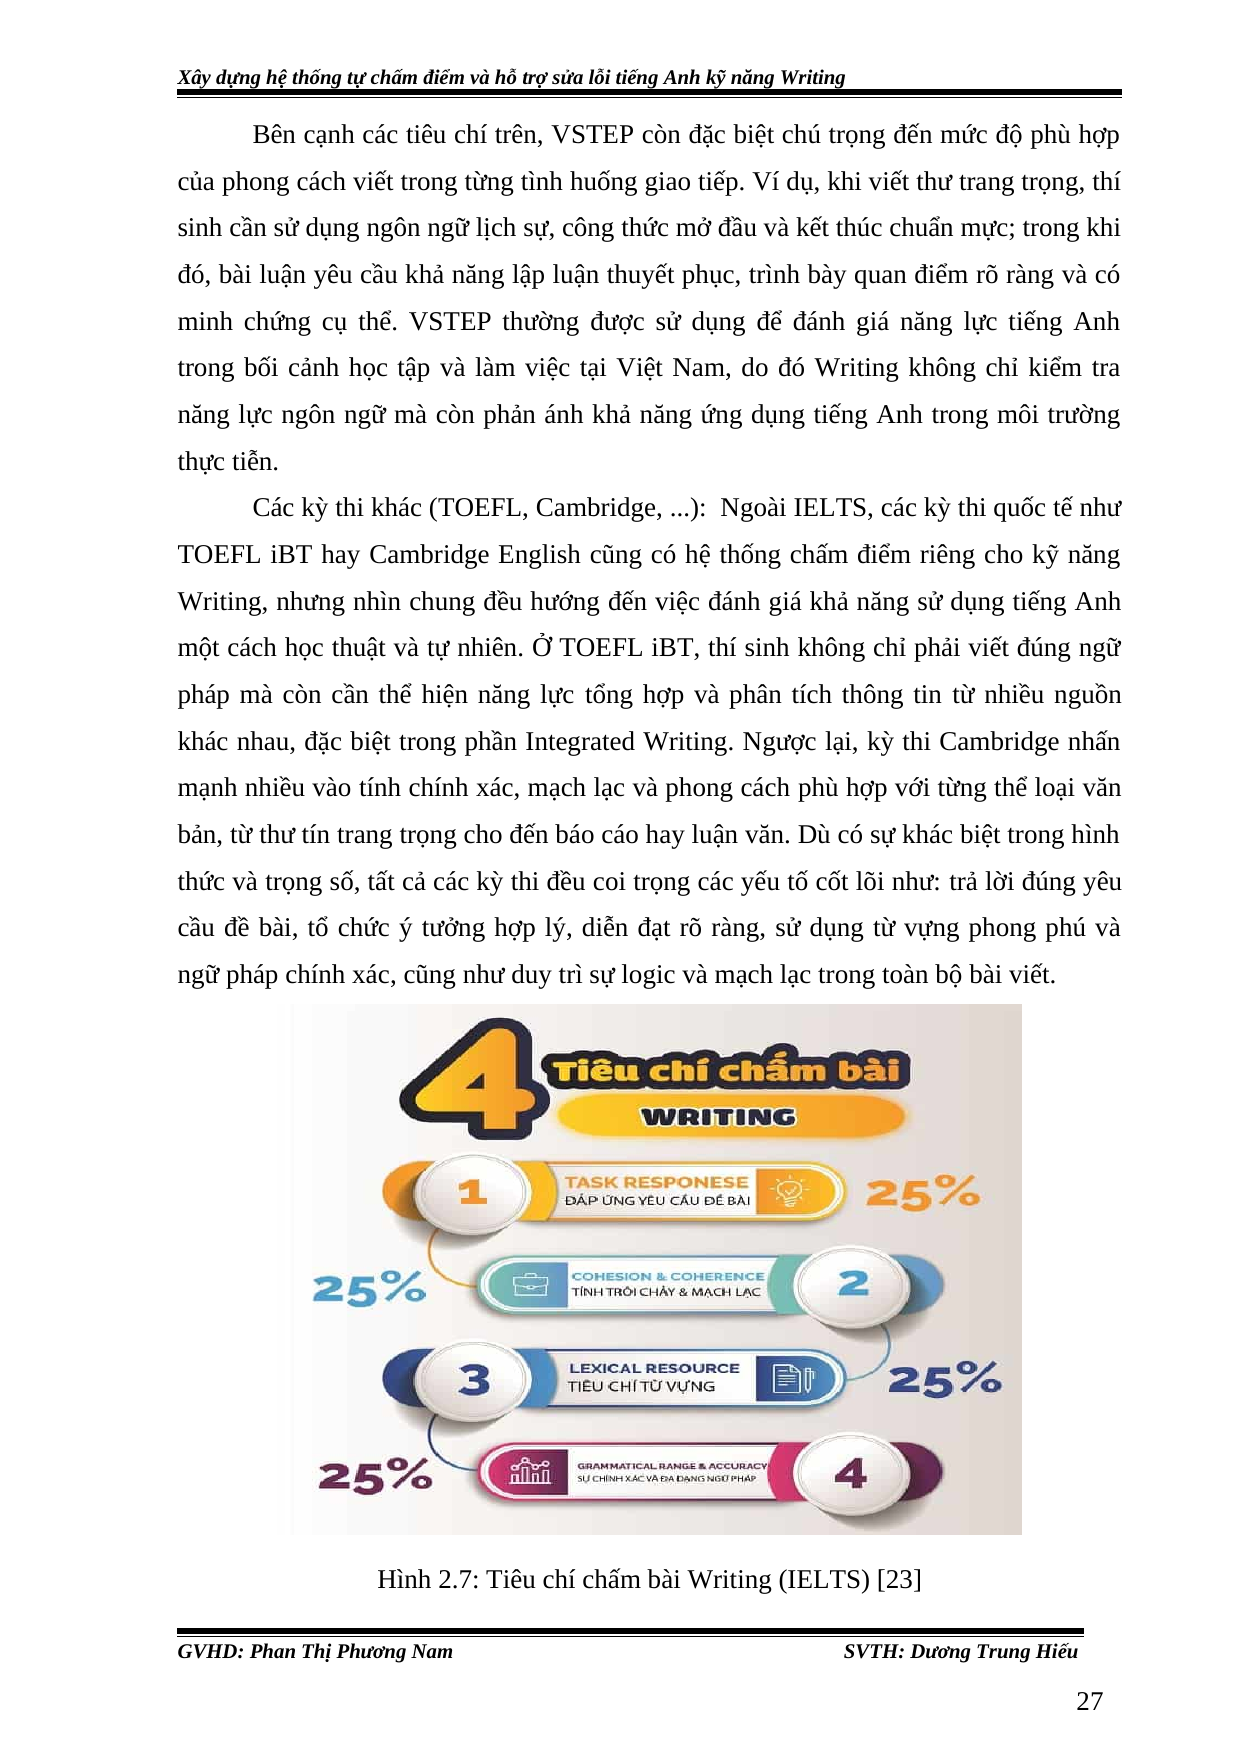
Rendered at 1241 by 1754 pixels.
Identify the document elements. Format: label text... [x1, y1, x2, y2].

text Các kỳ thi khác (TOEFL, Cambridge, ...): Ngoài IELTS, các kỳ thi quốc tế như TOEFL iBT hay Cambridge English cũng có hệ thống chấm điểm riêng cho kỹ năng Writing, nhưng nhìn chung đều hướng đến việc đánh giá khả năng sử dụng tiếng Anh một cách học thuật và tự nhiên. Ở TOEFL iBT, thí sinh không chỉ phải viết đúng ngữ pháp mà còn cần thể hiện năng lực tổng hợp và phân tích thông tin từ nhiều nguồn khác nhau, đặc biệt trong phần Integrated Writing. Ngược lại, kỳ thi Cambridge nhấn mạnh nhiều vào tính chính xác, mạch lạc và phong cách phù hợp với từng thể loại văn bản, từ thư tín trang trọng cho đến báo cáo hay luận văn. Dù có sự khác biệt trong hình thức và trọng số, tất cả các kỳ thi đều coi trọng các yếu tố cốt lõi như: trả lời đúng yêu cầu đề bài, tổ chức ý tưởng hợp lý, diễn đạt rõ ràng, sử dụng từ vựng phong phú và ngữ pháp chính xác, cũng như duy trì sự logic và mạch lạc trong toàn bộ bài viết. [177, 491, 1122, 989]
picture [277, 1004, 1022, 1535]
text Bên cạnh các tiêu chí trên, VSTEP còn đặc biệt chú trọng đến mức độ phù hợp của phong cách viết trong từng tình huống giao tiếp. Ví dụ, khi viết thư trang trọng, thí sinh cần sử dụng ngôn ngữ lịch sự, công thức mở đầu và kết thúc chuẩn mực; trong khi đó, bài luận yêu cầu khả năng lập luận thuyết phục, trình bày quan điểm rõ ràng và có minh chứng cụ thể. VSTEP thường được sử dụng để đánh giá năng lực tiếng Anh trong bối cảnh học tập và làm việc tại Việt Nam, do đó Writing không chỉ kiểm tra năng lực ngôn ngữ mà còn phản ánh khả năng ứng dụng tiếng Anh trong môi trường thực tiễn. [177, 118, 1122, 476]
